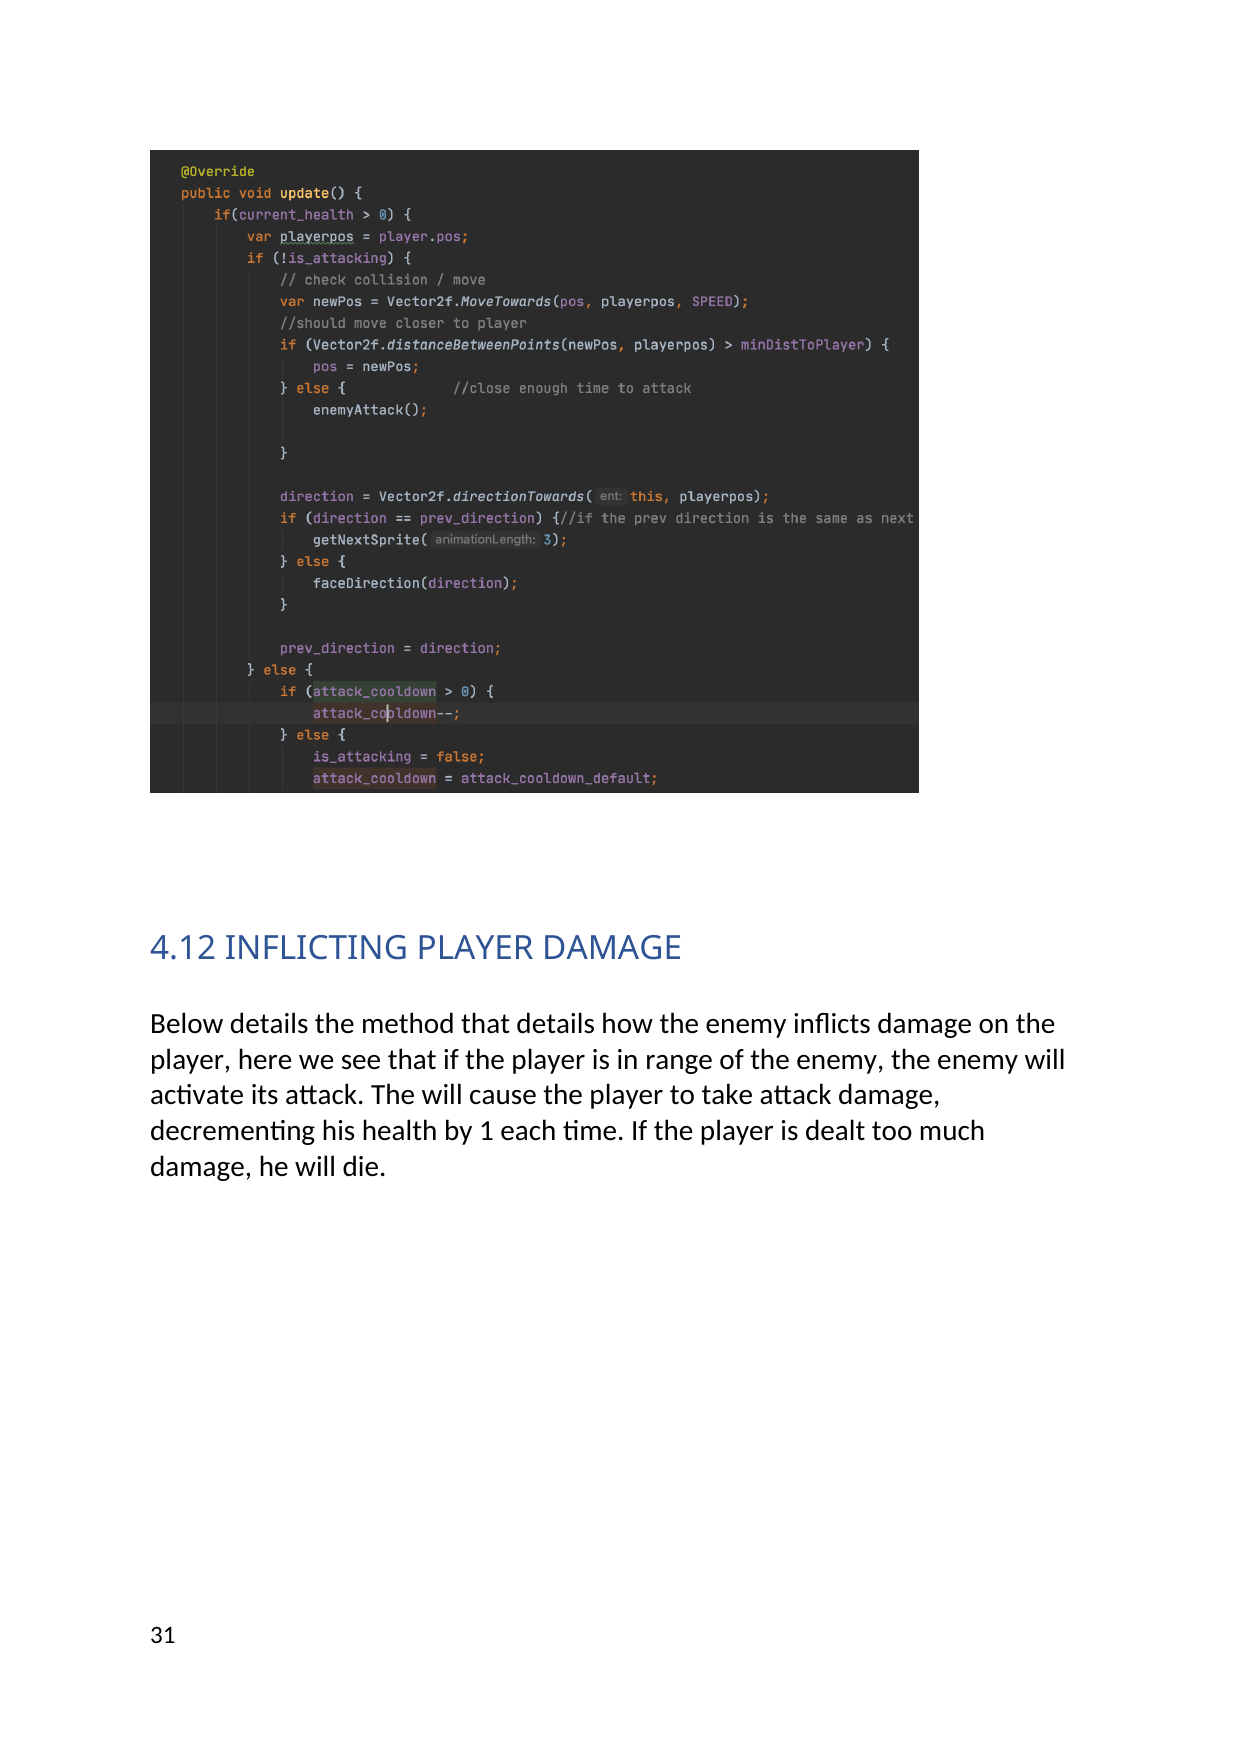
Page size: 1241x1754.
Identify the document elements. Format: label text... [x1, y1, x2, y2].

picture [150, 150, 919, 793]
subtitle 4.12 INFLICTING PLAYER DAMAGE [150, 924, 1090, 969]
text Below details the method that details how the enemy inflicts damage on the player, here we see that if the player is in range of the enemy, the enemy will activate its attack. The will cause the player to take attack damage, decrementing his health by 1 each time. If the player is dealt too much damage, he will die. [150, 1005, 1090, 1183]
